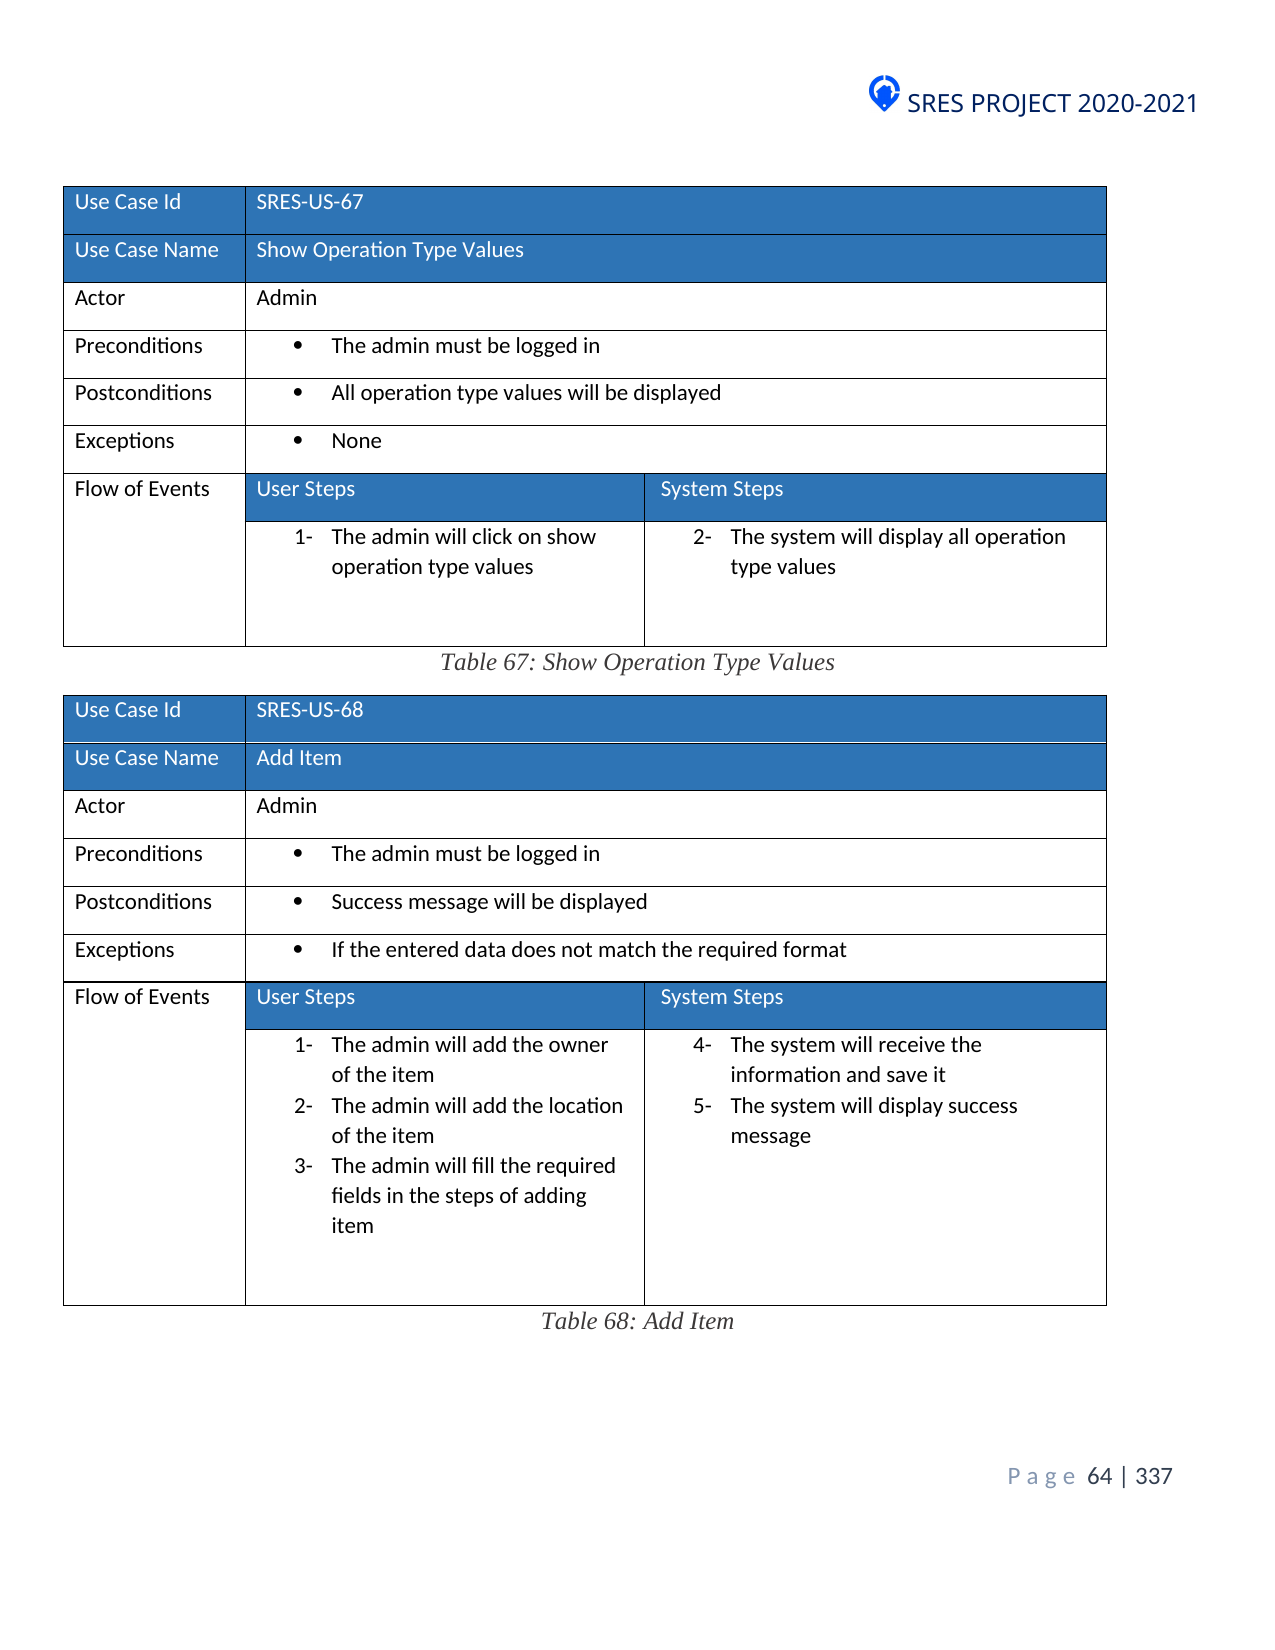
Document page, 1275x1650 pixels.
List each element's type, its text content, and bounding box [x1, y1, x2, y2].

table_cell Add Item [246, 744, 1106, 790]
table_cell The admin will click on show operation type values [246, 522, 644, 646]
table_cell Exceptions [64, 935, 245, 981]
table_cell System Steps [645, 474, 1106, 521]
table_header SRES-US-68 [246, 696, 1106, 742]
table_cell Show Operation Type Values [246, 235, 1106, 282]
picture [868, 75, 901, 113]
table_cell The admin must be logged in [246, 839, 1106, 886]
table_cell If the entered data does not match the required format [246, 935, 1106, 981]
table_cell Preconditions [64, 331, 245, 377]
table_cell User Steps [246, 983, 644, 1029]
table_cell Actor [64, 283, 245, 330]
text Table 68: Add Item [75, 1306, 1200, 1335]
table_cell The admin will add the owner of the item The admin will add the location of the item The admin will fill the required fields in the steps of adding item [246, 1030, 644, 1305]
table_header Use Case Id [64, 696, 245, 742]
table_cell The system will receive the information and save it The system will display success message [645, 1030, 1106, 1305]
table_cell User Steps [246, 474, 644, 521]
table_cell Success message will be displayed [246, 887, 1106, 934]
table_cell Flow of Events [64, 474, 245, 646]
table_cell Use Case Name [64, 235, 245, 282]
table_cell Admin [246, 283, 1106, 330]
table_cell Actor [64, 791, 245, 838]
table_cell None [246, 426, 1106, 473]
text Table 67: Show Operation Type Values [75, 647, 1200, 676]
table_header SRES-US-67 [246, 187, 1106, 234]
table_header Use Case Id [64, 187, 245, 234]
table_cell The admin must be logged in [246, 331, 1106, 377]
table_cell System Steps [645, 983, 1106, 1029]
table_cell Flow of Events [64, 983, 245, 1305]
table_cell Admin [246, 791, 1106, 838]
table_cell The system will display all operation type values [645, 522, 1106, 646]
table_cell Postconditions [64, 379, 245, 425]
table_cell Exceptions [64, 426, 245, 473]
table_cell Postconditions [64, 887, 245, 934]
table_cell Use Case Name [64, 744, 245, 790]
table_cell Preconditions [64, 839, 245, 886]
table_cell All operation type values will be displayed [246, 379, 1106, 425]
